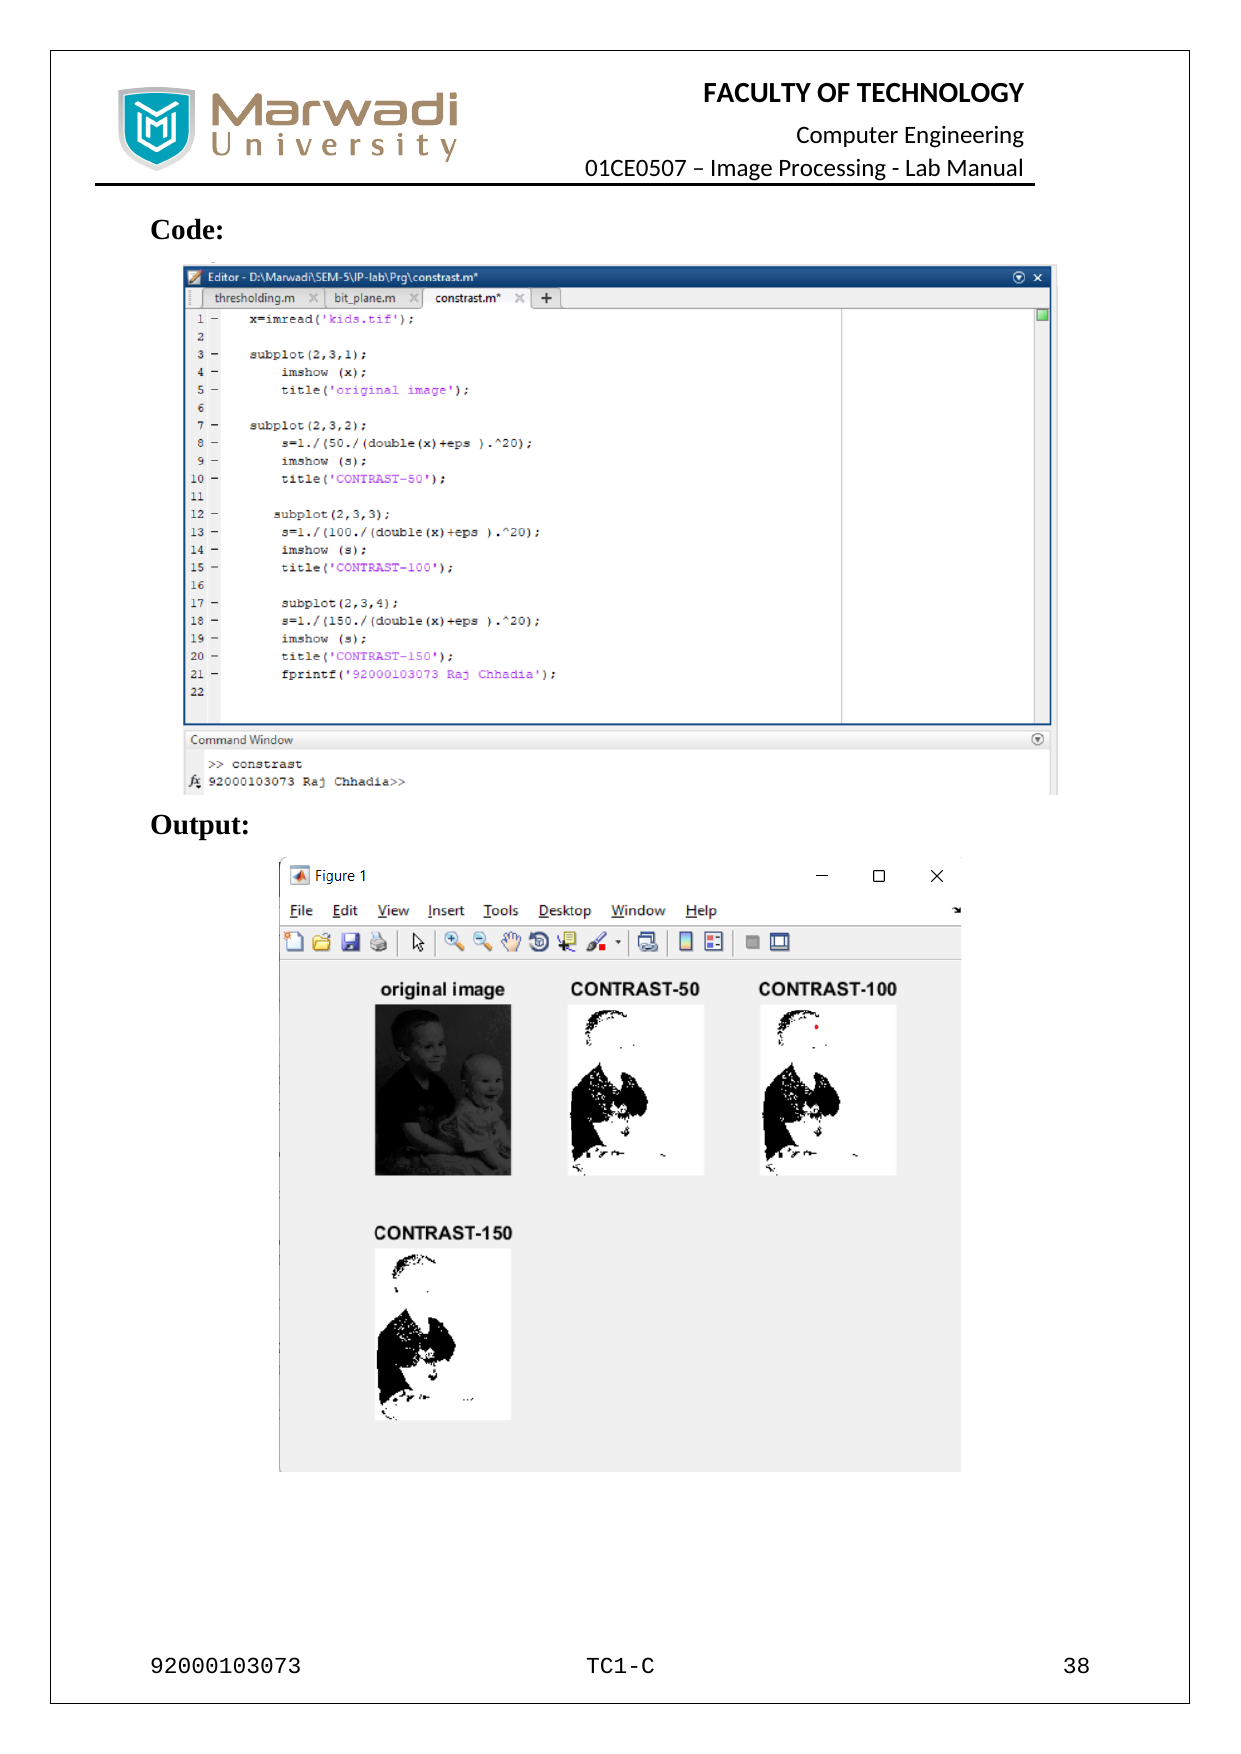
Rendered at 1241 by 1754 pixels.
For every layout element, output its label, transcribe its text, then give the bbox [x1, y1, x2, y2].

picture [182, 262, 1058, 795]
picture [279, 857, 962, 1472]
text Code: [150, 212, 1090, 246]
picture [106, 73, 469, 182]
text Output: [150, 807, 1090, 841]
